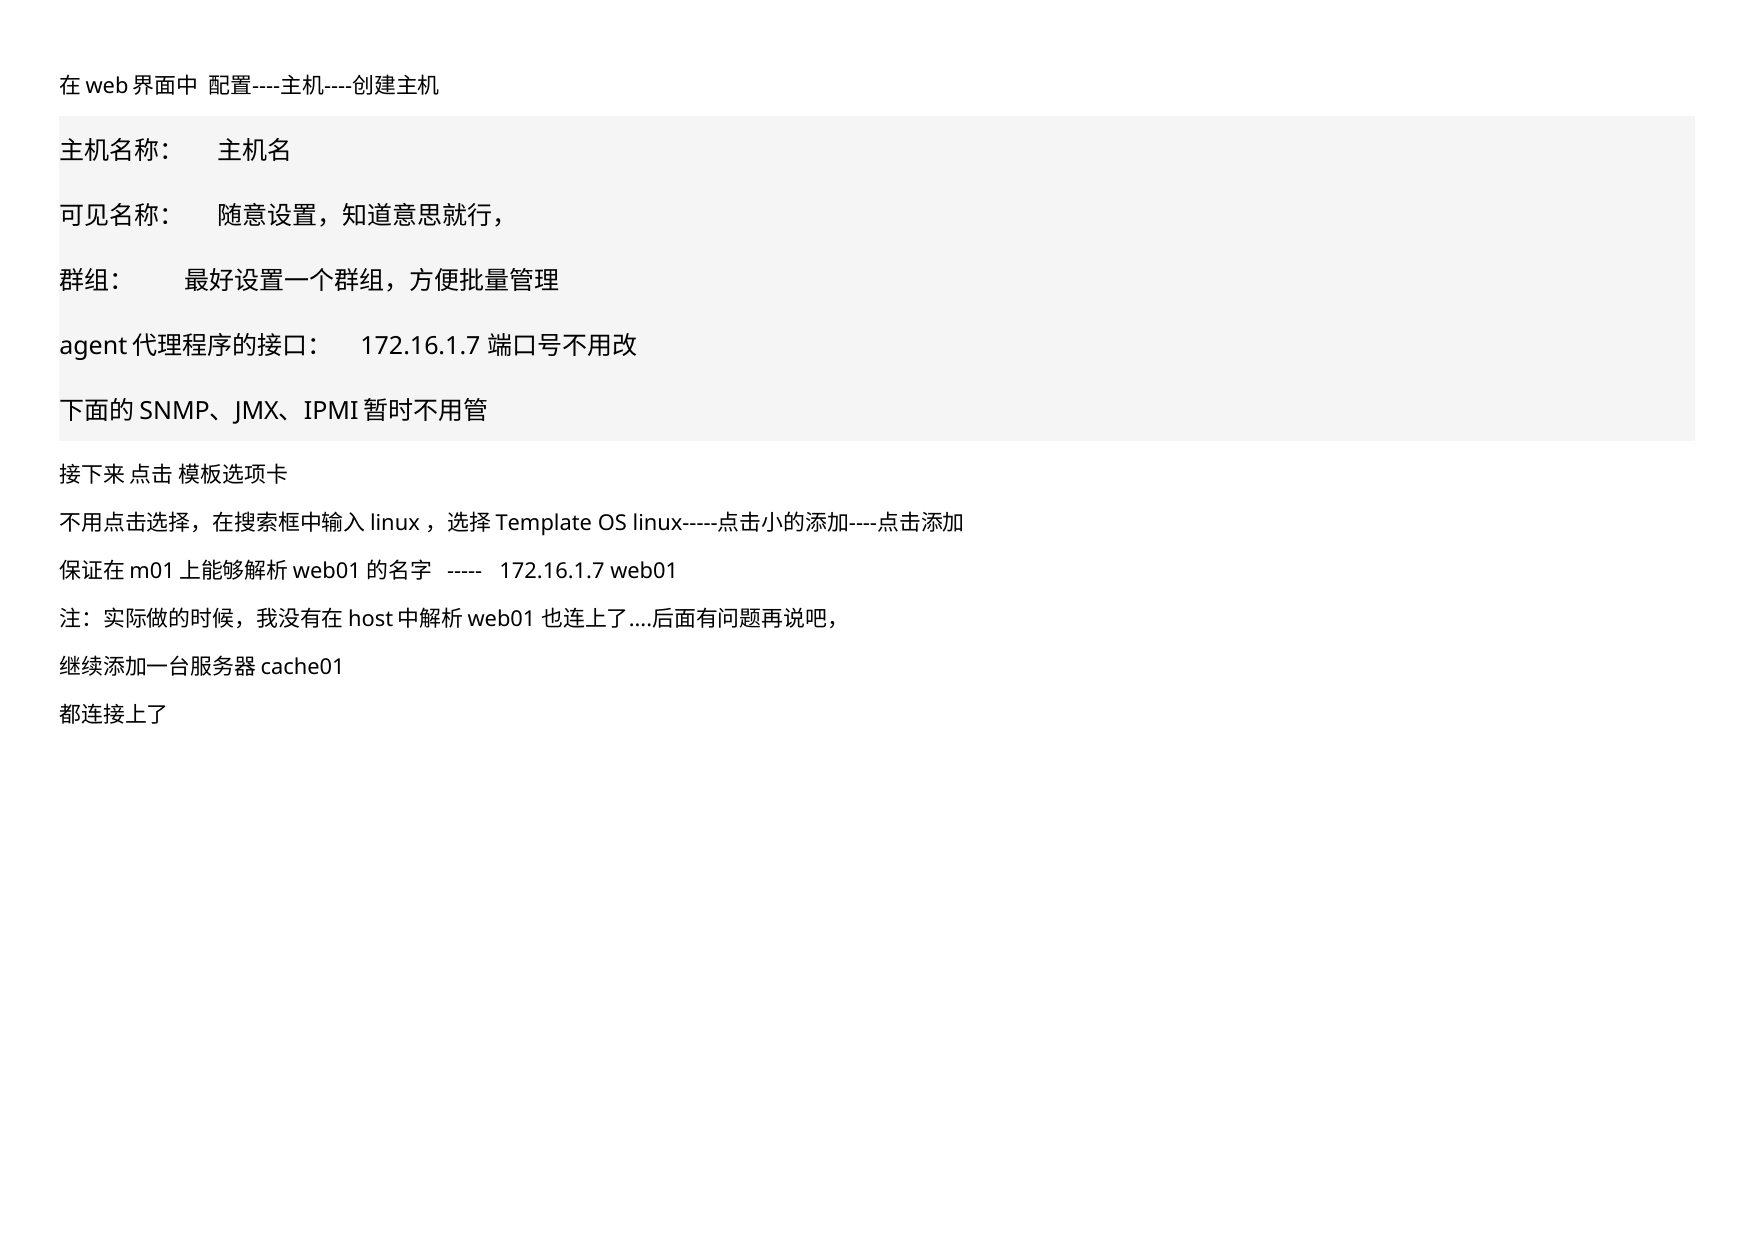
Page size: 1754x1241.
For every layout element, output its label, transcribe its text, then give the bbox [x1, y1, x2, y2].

text 都连接上了 [59, 697, 1695, 729]
text 群组： 最好设置一个群组，方便批量管理 [59, 246, 1695, 311]
text 接下来 点击 模板选项卡 [59, 456, 1695, 489]
text agent代理程序的接口： 172.16.1.7 端口号不用改 [59, 311, 1695, 376]
text 继续添加一台服务器cache01 [59, 649, 1695, 681]
text 保证在m01上能够解析web01 的名字 ----- 172.16.1.7 web01 [59, 553, 1695, 585]
text 注：实际做的时候，我没有在host中解析web01 也连上了....后面有问题再说吧， [59, 601, 1695, 633]
text 在web界面中 配置----主机----创建主机 [59, 68, 1695, 100]
text 主机名称： 主机名 [59, 116, 1695, 181]
text 可见名称： 随意设置，知道意思就行， [59, 181, 1695, 246]
text 下面的SNMP、JMX、IPMI暂时不用管 [59, 376, 1695, 441]
text 不用点击选择，在搜索框中输入linux ，选择Template OS linux-----点击小的添加----点击添加 [59, 504, 1695, 537]
